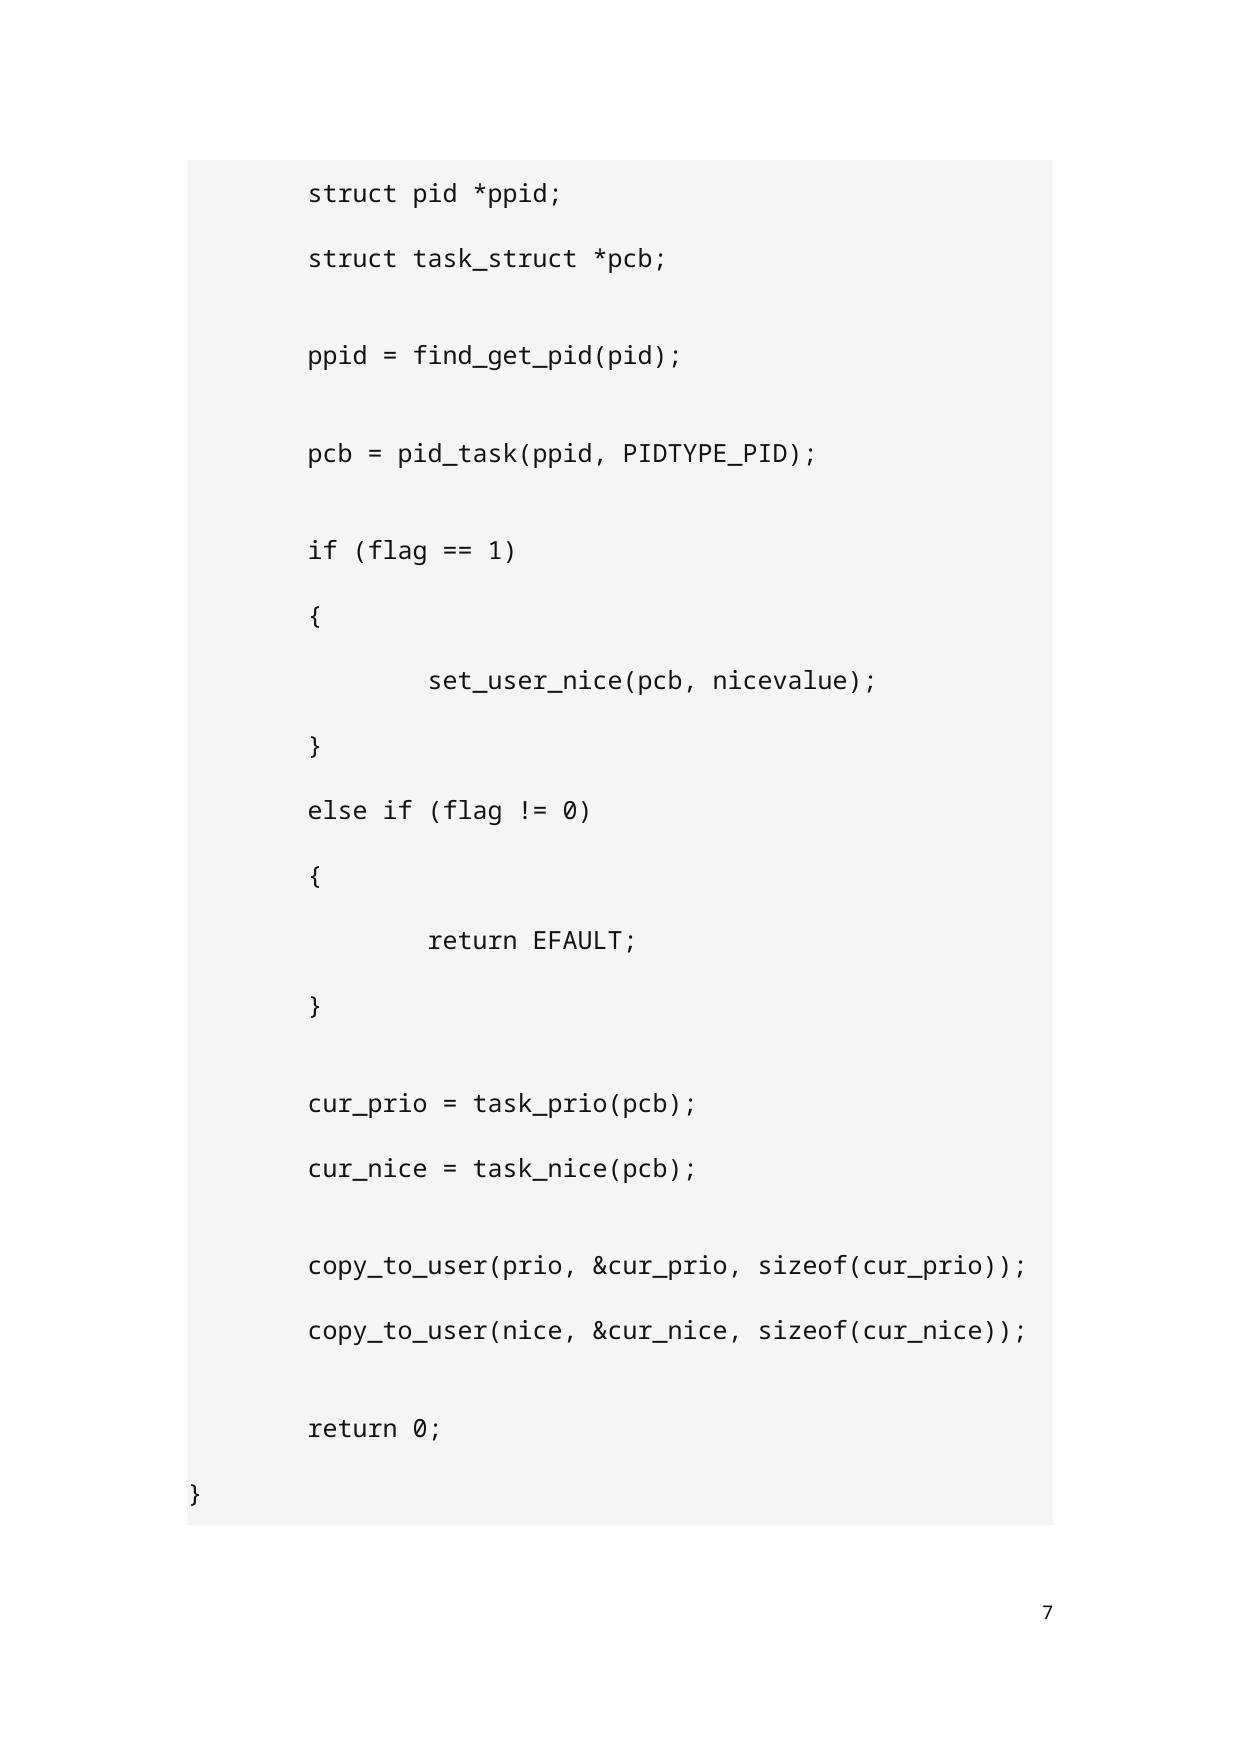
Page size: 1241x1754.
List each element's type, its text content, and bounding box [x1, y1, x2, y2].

text } [187, 712, 1053, 777]
text else if (flag != 0) [187, 777, 1053, 842]
text copy_to_user(nice, &cur_nice, sizeof(cur_nice)); [187, 1297, 1053, 1362]
text struct pid *ppid; [187, 160, 1053, 225]
text { [187, 582, 1053, 647]
text cur_prio = task_prio(pcb); [187, 1070, 1053, 1135]
text struct task_struct *pcb; [187, 225, 1053, 290]
text if (flag == 1) [187, 517, 1053, 582]
text return 0; [187, 1395, 1053, 1460]
text { [187, 842, 1053, 907]
text set_user_nice(pcb, nicevalue); [187, 647, 1053, 712]
text pcb = pid_task(ppid, PIDTYPE_PID); [187, 420, 1053, 485]
text } [187, 972, 1053, 1037]
text } [187, 1460, 1053, 1525]
text cur_nice = task_nice(pcb); [187, 1135, 1053, 1200]
text copy_to_user(prio, &cur_prio, sizeof(cur_prio)); [187, 1232, 1053, 1297]
text ppid = find_get_pid(pid); [187, 322, 1053, 387]
text return EFAULT; [187, 907, 1053, 972]
